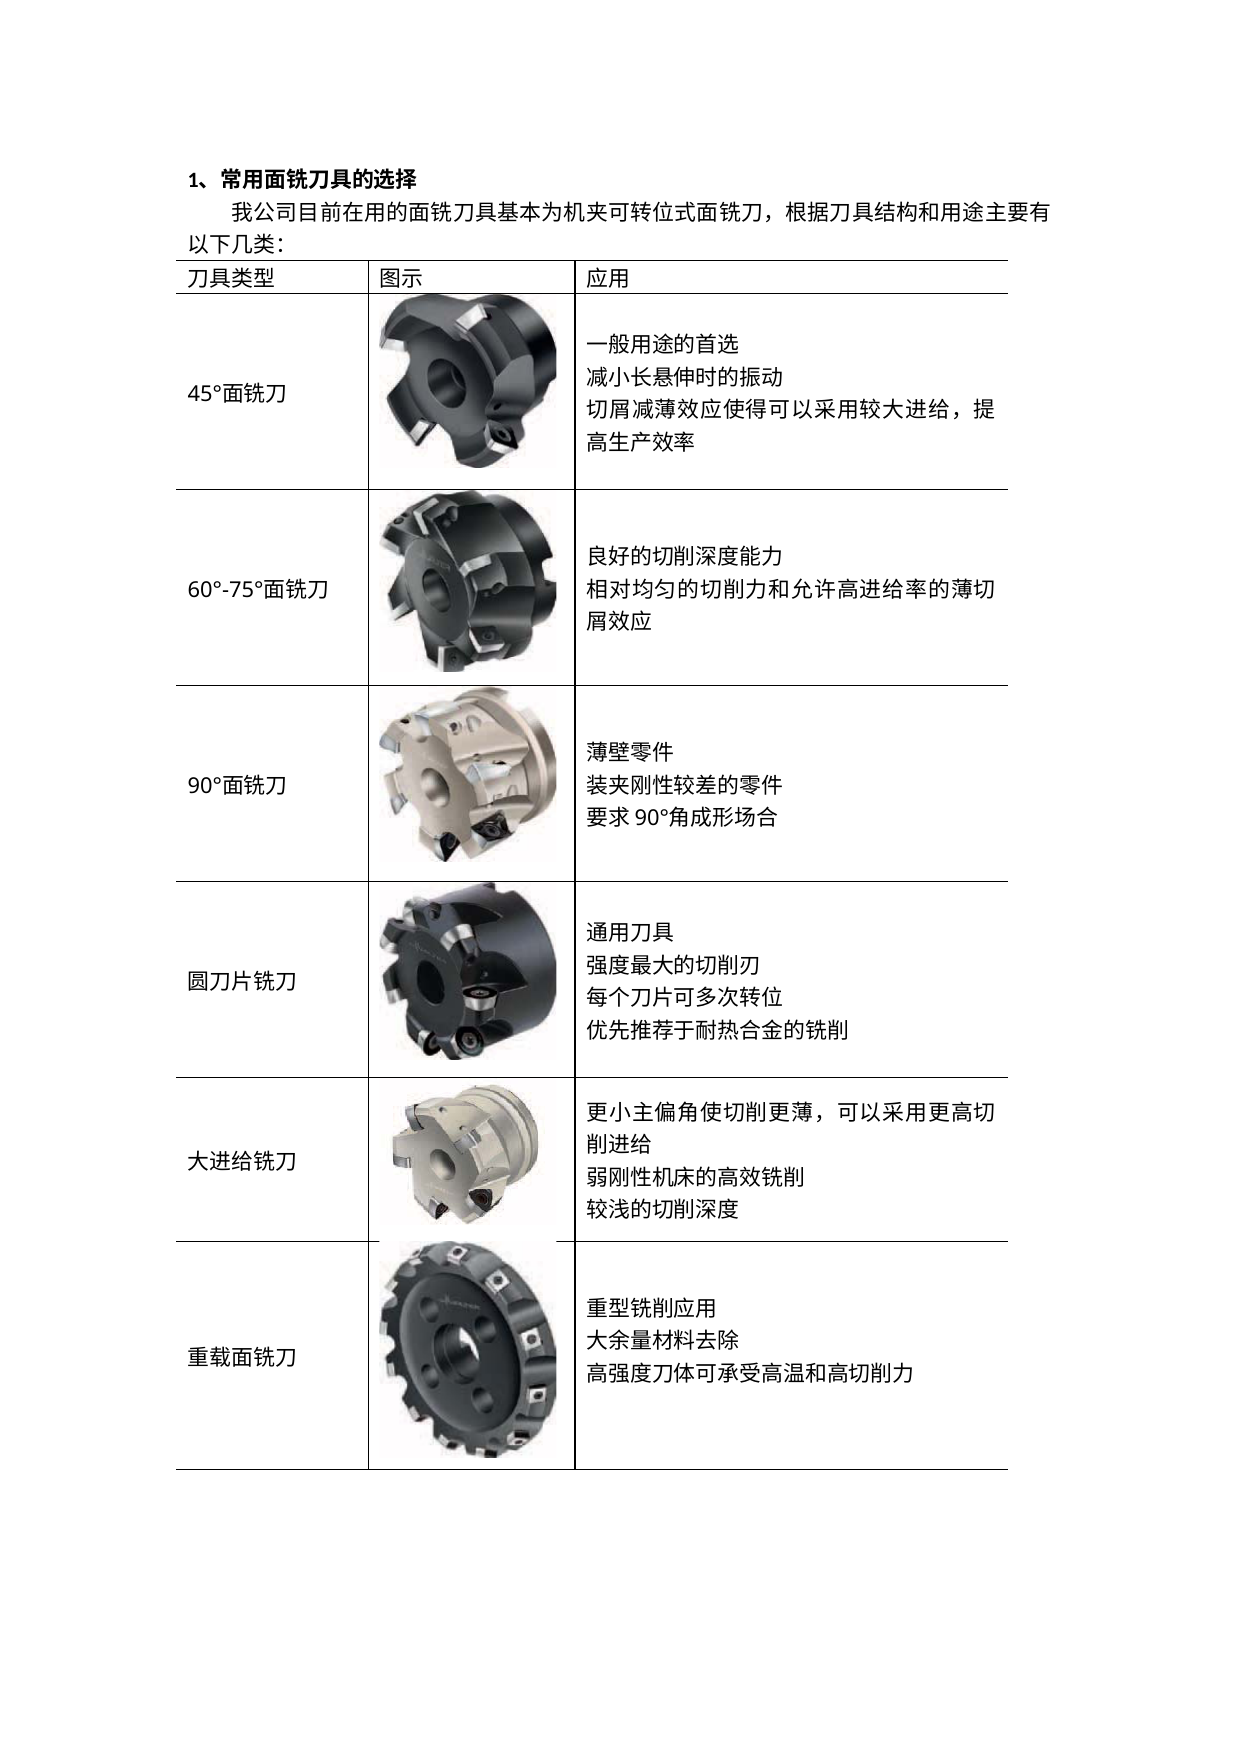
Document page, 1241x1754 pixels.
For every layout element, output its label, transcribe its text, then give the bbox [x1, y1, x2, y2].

table_cell [369, 490, 574, 685]
table_cell 重型铣削应用 大余量材料去除 高强度刀体可承受高温和高切削力 [576, 1242, 1008, 1469]
table_header 刀具类型 [176, 261, 368, 293]
table_cell 45°面铣刀 [176, 294, 368, 489]
table_cell 薄壁零件 装夹刚性较差的零件 要求90°角成形场合 [576, 686, 1008, 881]
table_cell [369, 1078, 574, 1241]
text 我公司目前在用的面铣刀具基本为机夹可转位式面铣刀，根据刀具结构和用途主要有以下几类： [187, 194, 1053, 259]
text 1、常用面铣刀具的选择 [187, 162, 1053, 194]
picture [379, 686, 557, 862]
table_cell 通用刀具 强度最大的切削刃 每个刀片可多次转位 优先推荐于耐热合金的铣削 [576, 882, 1008, 1077]
picture [379, 1078, 557, 1225]
picture [379, 882, 557, 1060]
table_cell 圆刀片铣刀 [176, 882, 368, 1077]
table_cell [369, 882, 574, 1077]
table_cell 90°面铣刀 [176, 686, 368, 881]
table_cell 60°-75°面铣刀 [176, 490, 368, 685]
table_header 应用 [576, 261, 1008, 293]
table_cell 一般用途的首选 减小长悬伸时的振动 切屑减薄效应使得可以采用较大进给，提高生产效率 [576, 294, 1008, 489]
table_header 图示 [369, 261, 574, 293]
table_cell [369, 1242, 574, 1469]
picture [379, 1241, 557, 1458]
table_cell [369, 294, 574, 489]
table_cell 大进给铣刀 [176, 1078, 368, 1241]
table_cell 良好的切削深度能力 相对均匀的切削力和允许高进给率的薄切屑效应 [576, 490, 1008, 685]
table_cell [369, 686, 574, 881]
table_cell 更小主偏角使切削更薄，可以采用更高切削进给 弱刚性机床的高效铣削 较浅的切削深度 [576, 1078, 1008, 1241]
picture [379, 294, 557, 468]
table_cell 重载面铣刀 [176, 1242, 368, 1469]
picture [379, 490, 557, 672]
